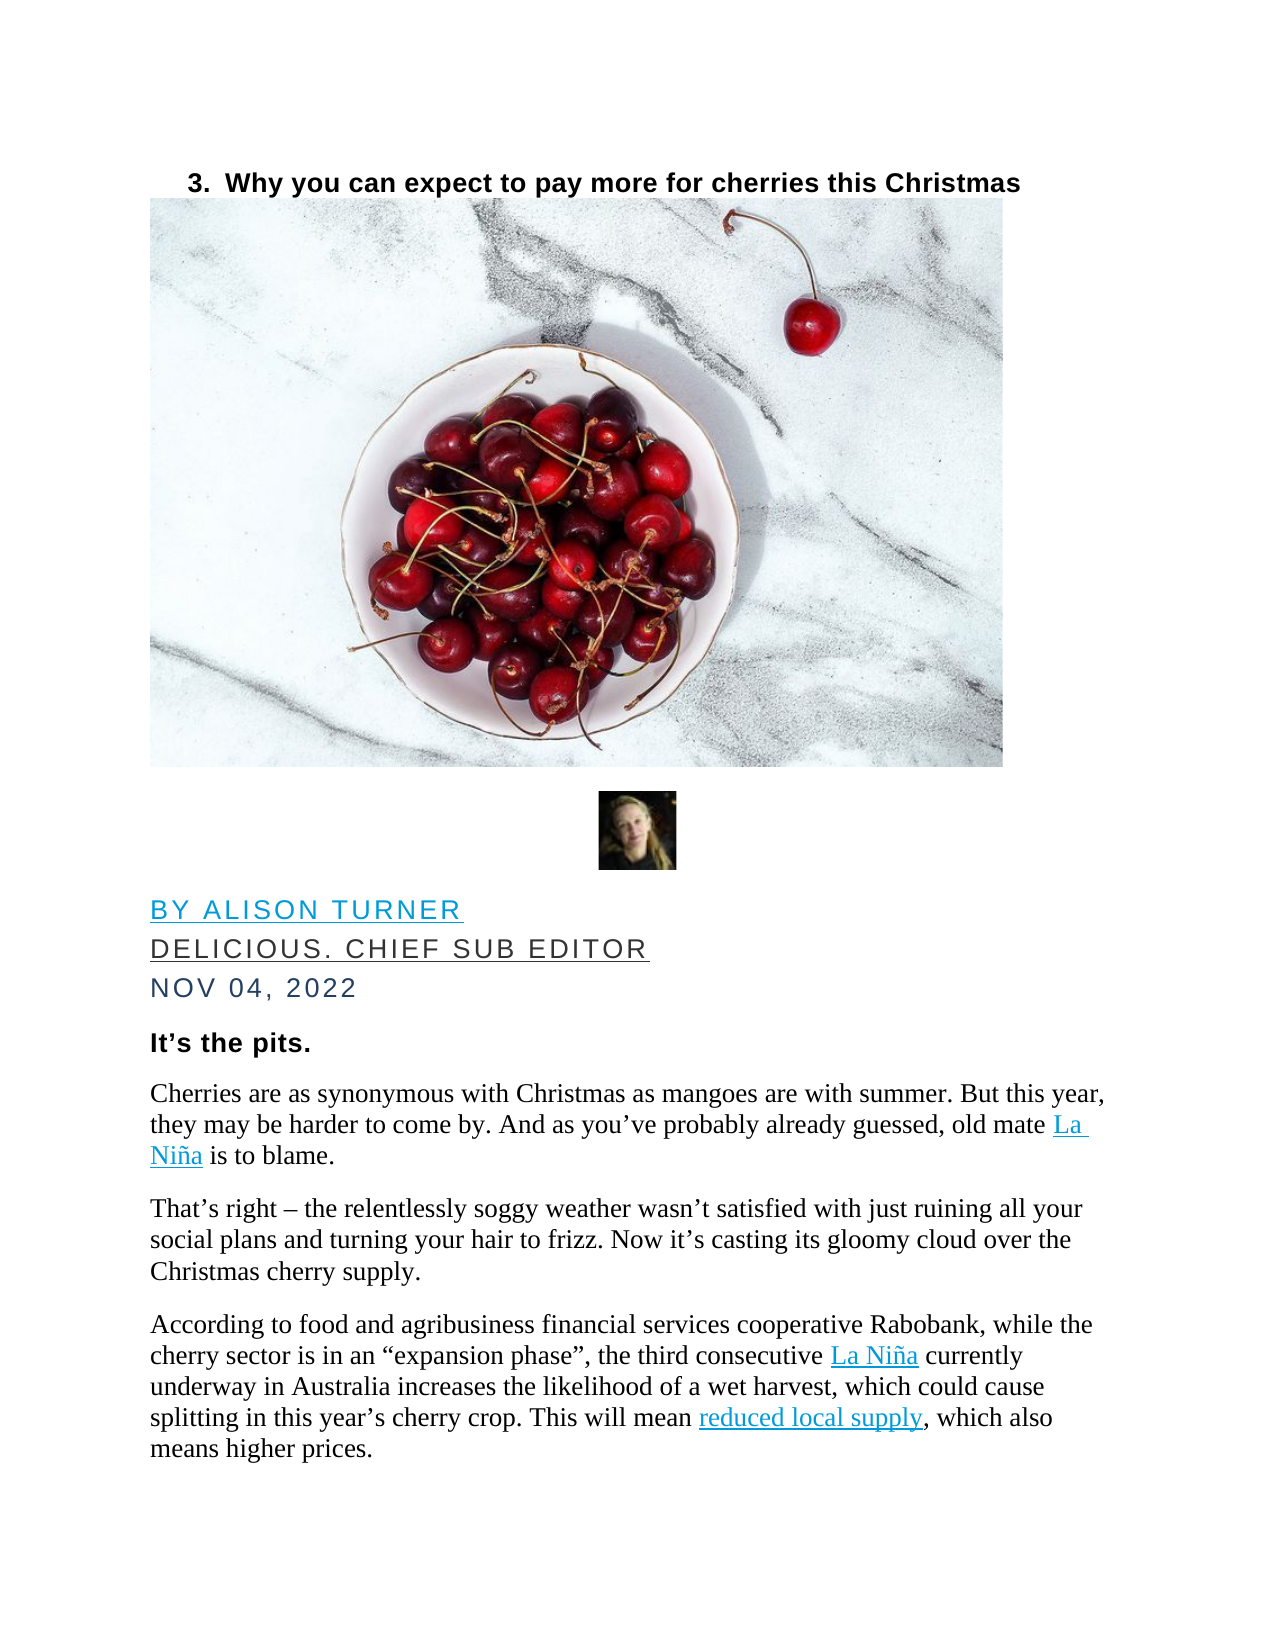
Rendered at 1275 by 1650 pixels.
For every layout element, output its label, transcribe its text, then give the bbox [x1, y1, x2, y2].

subtitle NOV 04, 2022 [150, 972, 1125, 1004]
picture [150, 198, 1003, 767]
subtitle DELICIOUS. CHIEF SUB EDITOR [150, 933, 1125, 965]
subtitle BY ALISON TURNER [150, 894, 1125, 926]
picture [163, 1146, 169, 1158]
text Cherries are as synonymous with Christmas as mangoes are with summer. But this year, they may be harder to come by. And as you’ve probably already guessed, old mate La Niña is to blame. [150, 1077, 1125, 1171]
text It’s the pits. [150, 1022, 1125, 1058]
text That’s right – the relentlessly soggy weather wasn’t satisfied with just ruining all your social plans and turning your hair to frizz. Now it’s casting its gloomy cloud over the Christmas cherry supply. [150, 1192, 1125, 1286]
subtitle Why you can expect to pay more for cherries this Christmas [187, 150, 1125, 198]
text According to food and agribusiness financial services cooperative Rabobank, while the cherry sector is in an “expansion phase”, the third consecutive La Niña currently underway in Australia increases the likelihood of a wet harvest, which could cause splitting in this year’s cherry crop. This will mean reduced local supply, which also means higher prices. [150, 1308, 1125, 1463]
picture [598, 791, 677, 870]
